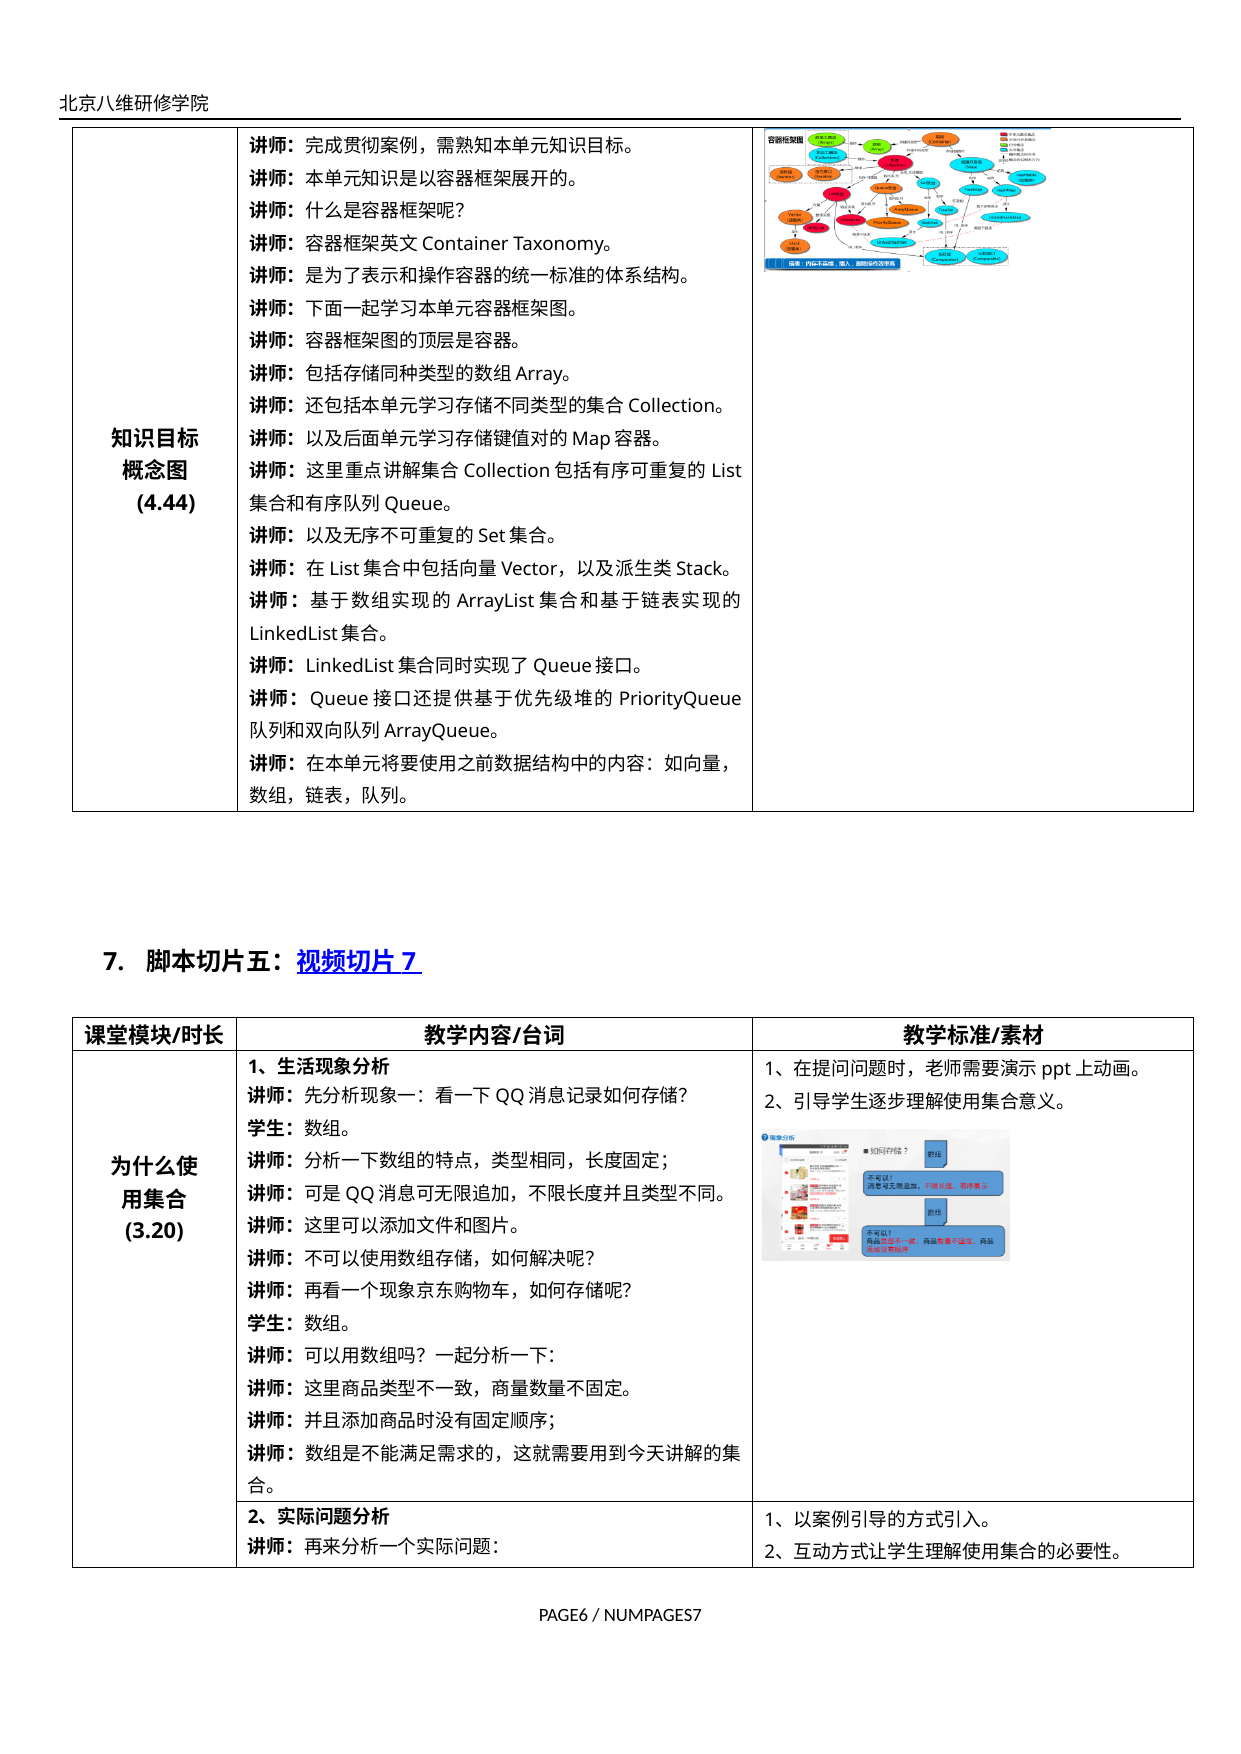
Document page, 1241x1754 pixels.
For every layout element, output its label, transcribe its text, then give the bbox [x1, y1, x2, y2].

table_header 教学内容/台词 [237, 1018, 752, 1050]
table_cell 1、生活现象分析 讲师：先分析现象一：看一下QQ消息记录如何存储？ 学生：数组。 讲师：分析一下数组的特点，类型相同，长度固定； 讲师：可是QQ消息可无限追加，不限长度并且类型不同。 讲师：这里可以添加文件和图片。 讲师：不可以使用数组存储，如何解决呢？ 讲师：再看一个现象京东购物车，如何存储呢？ 学生：数组。 讲师：可以用数组吗？一起分析一下： 讲师：这里商品类型不一致，商量数量不固定。 讲师：并且添加商品时没有固定顺序； 讲师：数组是不能满足需求的，这就需要用到今天讲解的集合。 [237, 1051, 752, 1501]
table_cell 知识目标 概念图 (4.44) [73, 128, 237, 811]
picture [761, 1129, 1011, 1261]
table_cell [237, 1502, 752, 1567]
list 脚本切片五：视频切片7 [103, 927, 1181, 992]
table_cell 为什么使 用集合 (3.20) [73, 1051, 236, 1567]
table_header 教学标准/素材 [753, 1018, 1193, 1050]
picture [764, 128, 1052, 272]
table_cell 1、在提问问题时，老师需要演示ppt上动画。 2、引导学生逐步理解使用集合意义。 [753, 1051, 1193, 1501]
table_cell 1、采用互动方式，逐步引导讲解。 [753, 128, 1193, 811]
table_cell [238, 128, 752, 811]
table_header 课堂模块/时长 [73, 1018, 236, 1050]
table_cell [753, 1502, 1193, 1567]
